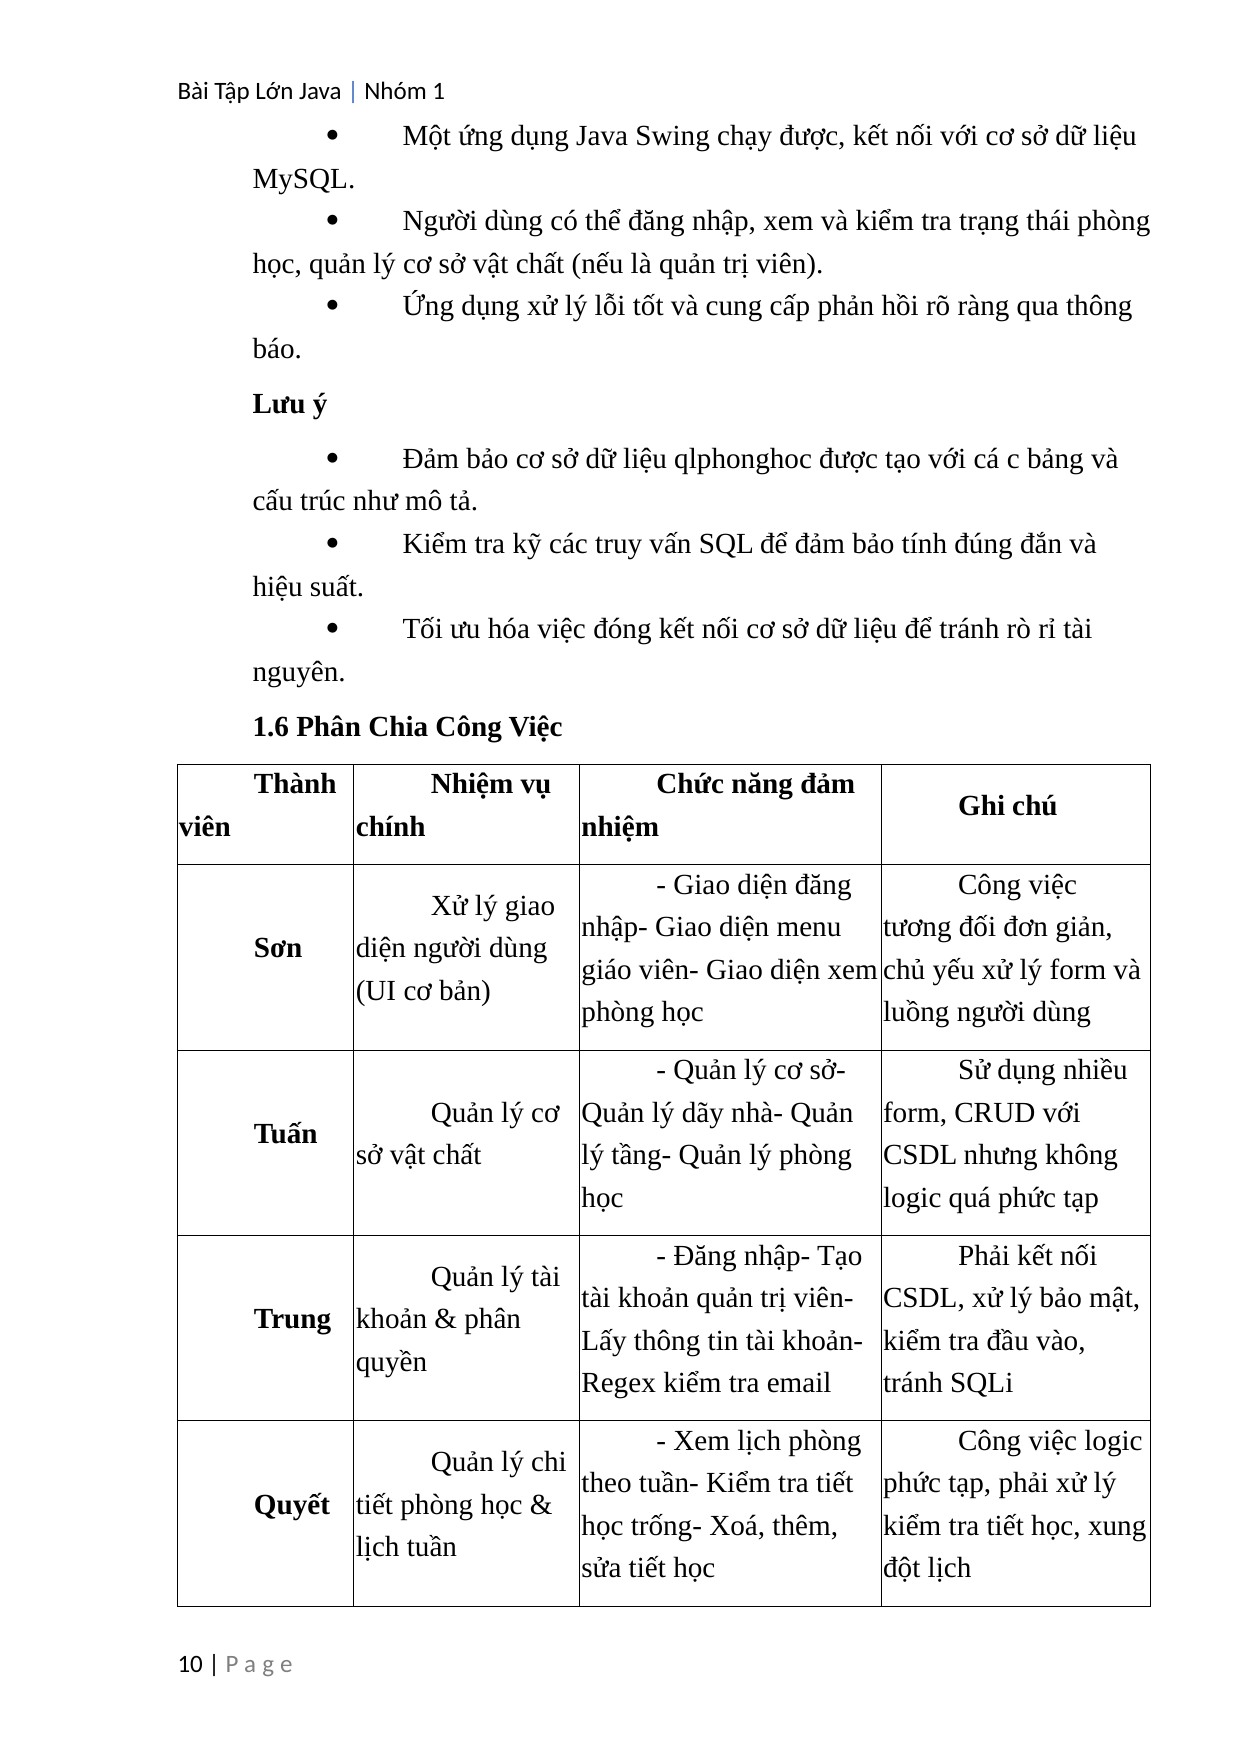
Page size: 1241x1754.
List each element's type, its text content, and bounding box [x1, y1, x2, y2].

list Tối ưu hóa việc đóng kết nối cơ sở dữ liệu để tránh rò rỉ tài nguyên. [252, 611, 1152, 687]
list Ứng dụng xử lý lỗi tốt và cung cấp phản hồi rõ ràng qua thông báo. [252, 288, 1152, 364]
list Một ứng dụng Java Swing chạy được, kết nối với cơ sở dữ liệu MySQL. [252, 118, 1152, 194]
table_cell Phải kết nối CSDL, xử lý bảo mật, kiểm tra đầu vào, tránh SQLi [882, 1236, 1150, 1420]
table_cell Quản lý chi tiết phòng học & lịch tuần [354, 1421, 579, 1606]
table_cell - Giao diện đăng nhập- Giao diện menu giáo viên- Giao diện xem phòng học [580, 865, 881, 1049]
table_header Nhiệm vụ chính [354, 765, 579, 864]
table_cell Công việc logic phức tạp, phải xử lý kiểm tra tiết học, xung đột lịch [882, 1421, 1150, 1606]
list Kiểm tra kỹ các truy vấn SQL để đảm bảo tính đúng đắn và hiệu suất. [252, 526, 1152, 602]
table_cell Sơn [178, 865, 353, 1049]
table_header Chức năng đảm nhiệm [580, 765, 881, 864]
text 1.6 Phân Chia Công Việc [177, 709, 1152, 742]
table_header Ghi chú [882, 765, 1150, 864]
list Đảm bảo cơ sở dữ liệu qlphonghoc được tạo với cá c bảng và cấu trúc như mô tả. [252, 441, 1152, 517]
table_cell Tuấn [178, 1051, 353, 1235]
table_cell Xử lý giao diện người dùng (UI cơ bản) [354, 865, 579, 1049]
table_header Thành viên [178, 765, 353, 864]
table_cell Công việc tương đối đơn giản, chủ yếu xử lý form và luồng người dùng [882, 865, 1150, 1049]
table_cell Quản lý tài khoản & phân quyền [354, 1236, 579, 1420]
table_cell Quản lý cơ sở vật chất [354, 1051, 579, 1235]
table_cell Quyết [178, 1421, 353, 1606]
table_cell - Quản lý cơ sở- Quản lý dãy nhà- Quản lý tầng- Quản lý phòng học [580, 1051, 881, 1235]
table_cell Sử dụng nhiều form, CRUD với CSDL nhưng không logic quá phức tạp [882, 1051, 1150, 1235]
table_cell Trung [178, 1236, 353, 1420]
table_cell - Xem lịch phòng theo tuần- Kiểm tra tiết học trống- Xoá, thêm, sửa tiết học [580, 1421, 881, 1606]
text Lưu ý [177, 386, 1152, 419]
list Người dùng có thể đăng nhập, xem và kiểm tra trạng thái phòng học, quản lý cơ sở vật chất (nếu là quản trị viên). [252, 203, 1152, 279]
table_cell - Đăng nhập- Tạo tài khoản quản trị viên- Lấy thông tin tài khoản- Regex kiểm tra email [580, 1236, 881, 1420]
